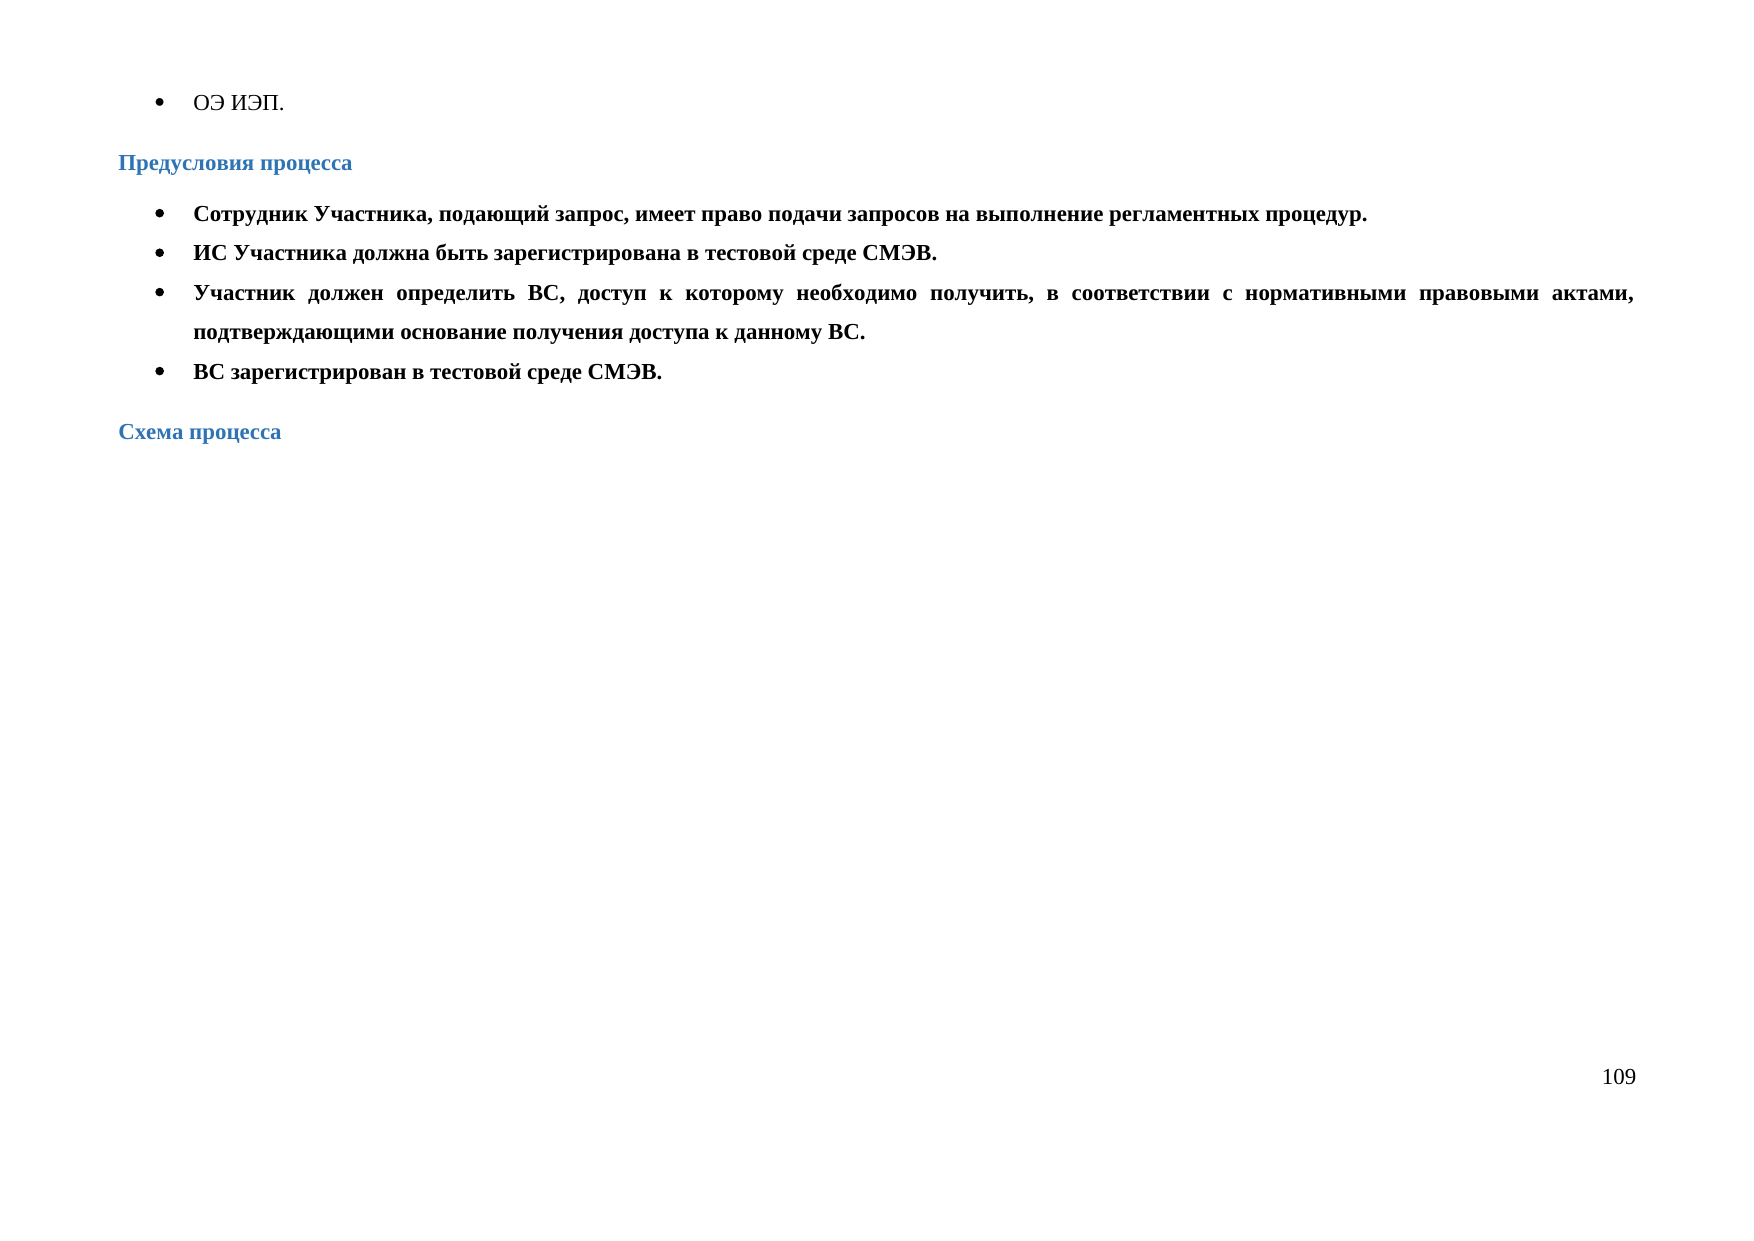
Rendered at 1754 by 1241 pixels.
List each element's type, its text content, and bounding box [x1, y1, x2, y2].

list Участник должен определить ВС, доступ к которому необходимо получить, в соответствии с нормативными правовыми актами, подтверждающими основание получения доступа к данному ВС. [156, 279, 1636, 345]
list ВС зарегистрирован в тестовой среде СМЭВ. [156, 358, 1636, 384]
text Предусловия процесса [118, 149, 1636, 175]
list ИС Участника должна быть зарегистрирована в тестовой среде СМЭВ. [156, 239, 1636, 266]
list Сотрудник Участника, подающий запрос, имеет право подачи запросов на выполнение регламентных процедур. [156, 200, 1636, 226]
list ОЭ ИЭП. [156, 88, 1636, 115]
text Схема процесса [118, 418, 1636, 444]
